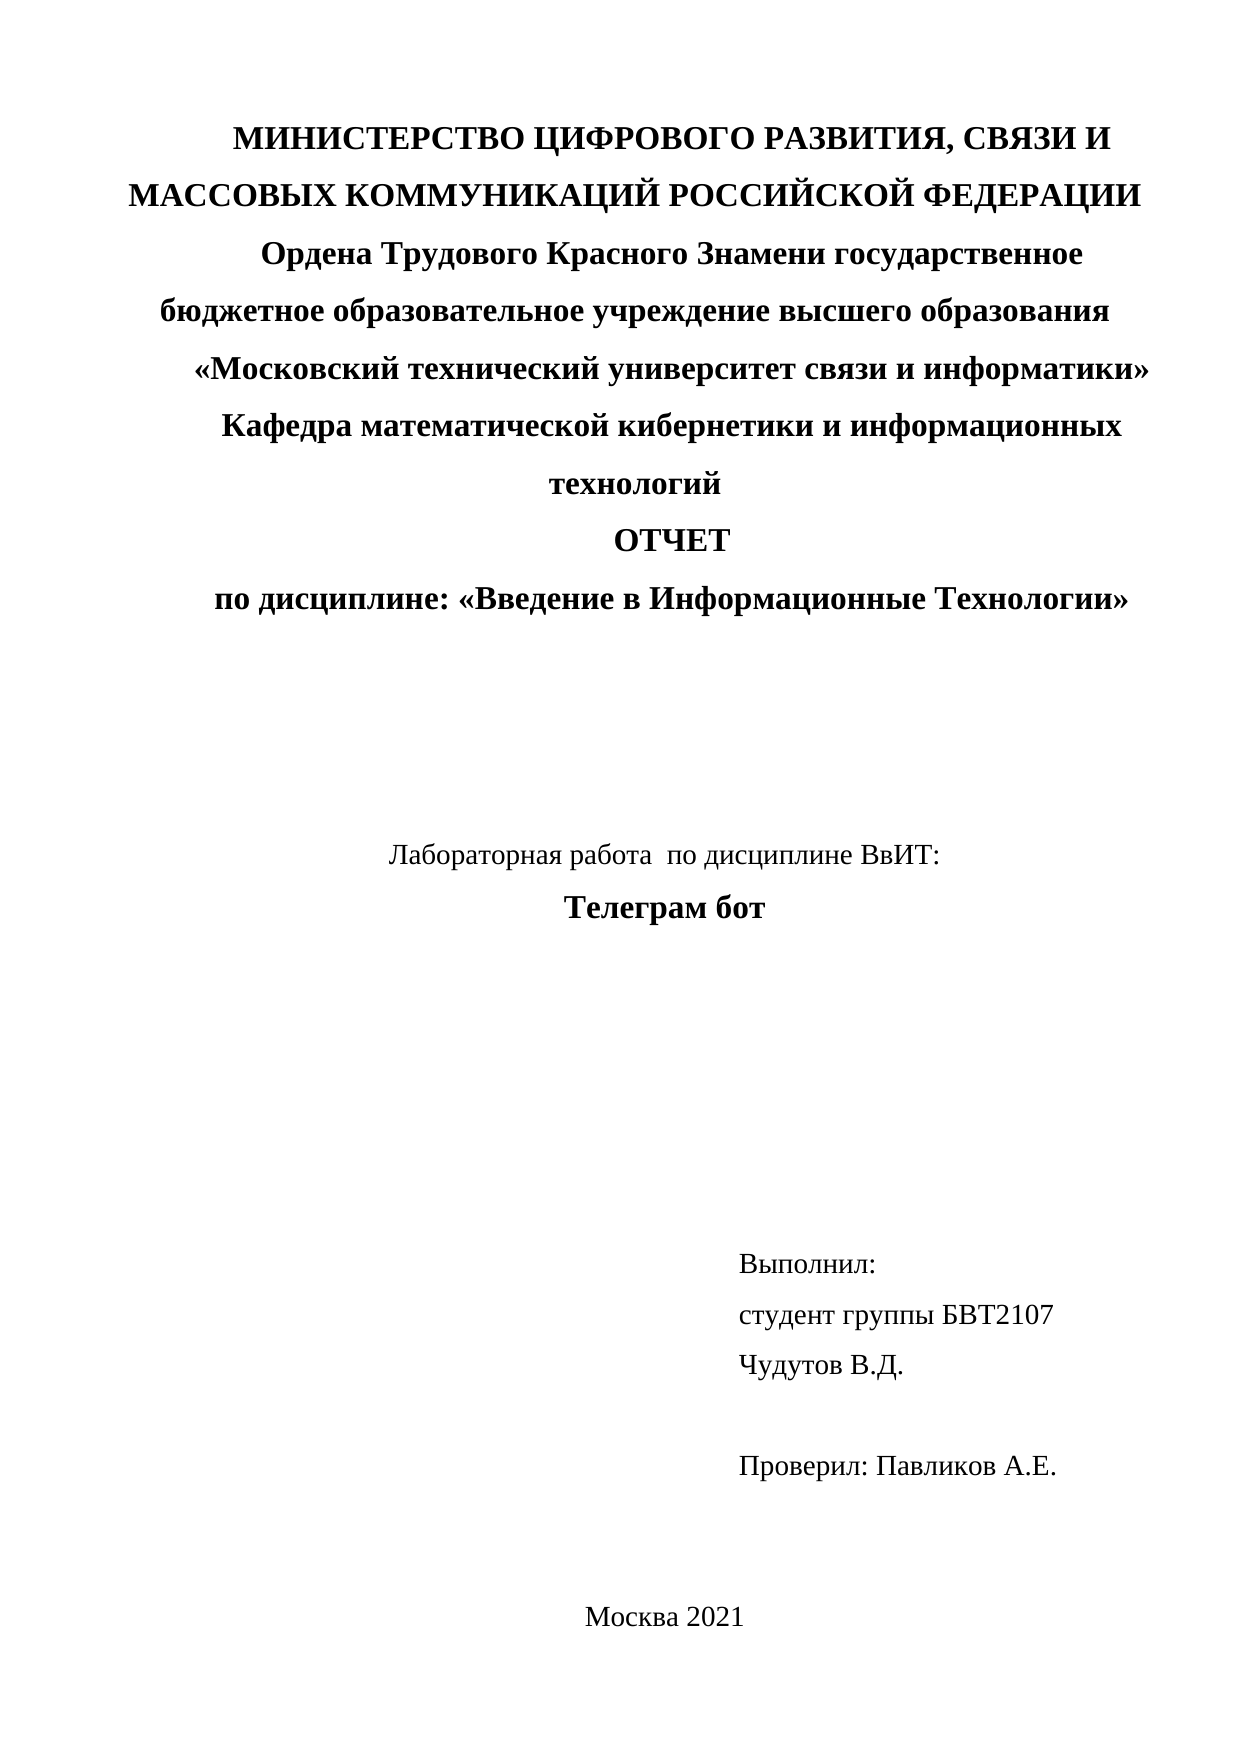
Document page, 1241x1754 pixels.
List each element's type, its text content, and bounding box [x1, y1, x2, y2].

text Ордена Трудового Красного Знамени государственное бюджетное образовательное учреждение высшего образования [118, 233, 1152, 329]
text «Московский технический университет связи и информатики» [118, 348, 1152, 386]
text студент группы БВТ2107 [177, 1297, 1152, 1330]
text Телеграм бот [177, 887, 1152, 926]
text ОТЧЕТ [118, 521, 1152, 559]
text Москва 2021 [177, 1599, 1152, 1632]
text по дисциплине: «Введение в Информационные Технологии» [118, 578, 1152, 616]
text Кафедра математической кибернетики и информационных технологий [118, 406, 1152, 501]
text Лабораторная работа по дисциплине ВвИТ: [177, 837, 1152, 870]
text Проверил: Павликов А.Е. [177, 1448, 1152, 1481]
text Чудутов В.Д. [177, 1347, 1152, 1381]
text МИНИСТЕРСТВО ЦИФРОВОГО РАЗВИТИЯ, СВЯЗИ И МАССОВЫХ КОММУНИКАЦИЙ РОССИЙСКОЙ ФЕДЕРАЦИИ [118, 118, 1152, 214]
text Выполнил: [177, 1247, 1152, 1280]
